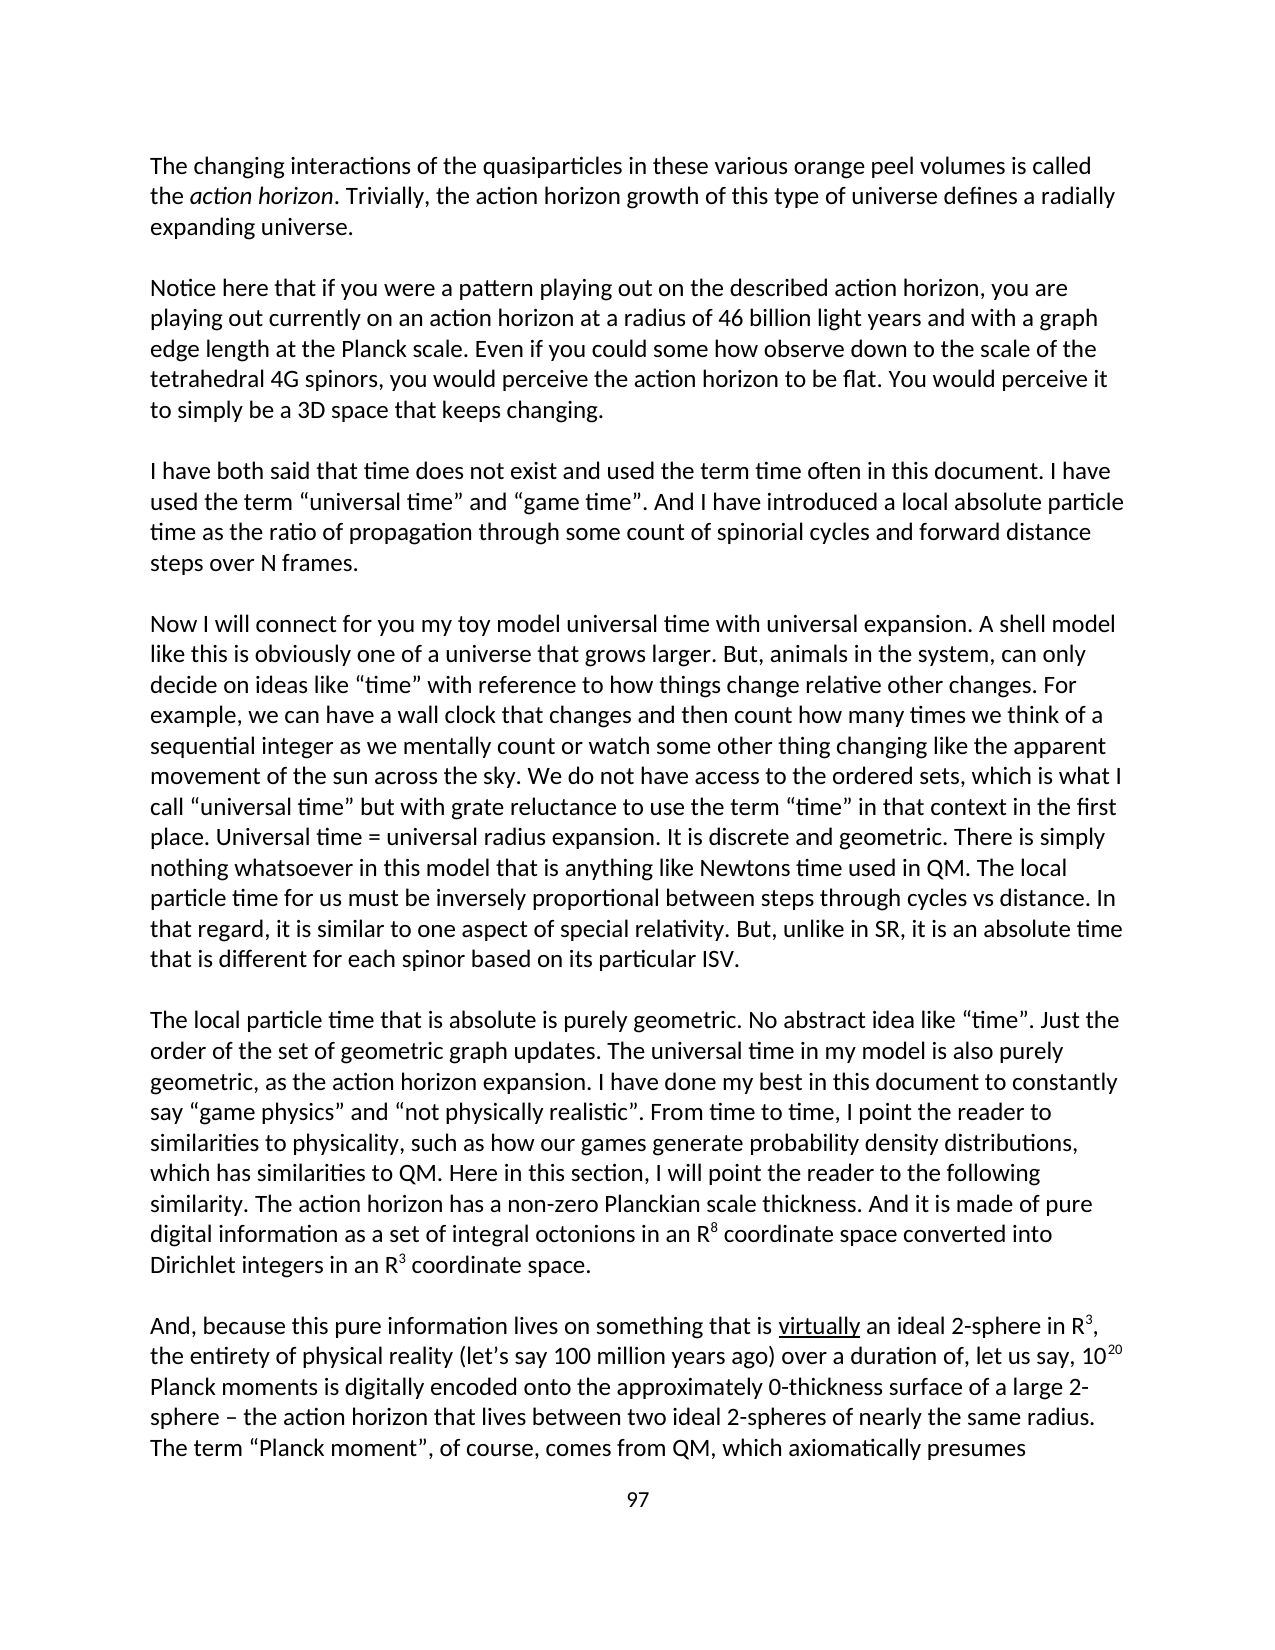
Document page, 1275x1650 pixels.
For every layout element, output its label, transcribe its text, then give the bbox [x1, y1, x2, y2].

text Now I will connect for you my toy model universal time with universal expansion. A shell model like this is obviously one of a universe that grows larger. But, animals in the system, can only decide on ideas like “time” with reference to how things change relative other changes. For example, we can have a wall clock that changes and then count how many times we think of a sequential integer as we mentally count or watch some other thing changing like the apparent movement of the sun across the sky. We do not have access to the ordered sets, which is what I call “universal time” but with grate reluctance to use the term “time” in that context in the first place. Universal time = universal radius expansion. It is discrete and geometric. There is simply nothing whatsoever in this model that is anything like Newtons time used in QM. The local particle time for us must be inversely proportional between steps through cycles vs distance. In that regard, it is similar to one aspect of special relativity. But, unlike in SR, it is an absolute time that is different for each spinor based on its particular ISV. [150, 608, 1125, 974]
text The changing interactions of the quasiparticles in these various orange peel volumes is called the action horizon. Trivially, the action horizon growth of this type of universe defines a radially expanding universe. [150, 150, 1125, 242]
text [150, 1310, 1125, 1462]
text The local particle time that is absolute is purely geometric. No abstract idea like “time”. Just the order of the set of geometric graph updates. The universal time in my model is also purely geometric, as the action horizon expansion. I have done my best in this document to constantly say “game physics” and “not physically realistic”. From time to time, I point the reader to similarities to physicality, such as how our games generate probability density distributions, which has similarities to QM. Here in this section, I will point the reader to the following similarity. The action horizon has a non-zero Planckian scale thickness. And it is made of pure digital information as a set of integral octonions in an R8 coordinate space converted into Dirichlet integers in an R3 coordinate space. [150, 1004, 1125, 1279]
text Notice here that if you were a pattern playing out on the described action horizon, you are playing out currently on an action horizon at a radius of 46 billion light years and with a graph edge length at the Planck scale. Even if you could some how observe down to the scale of the tetrahedral 4G spinors, you would perceive the action horizon to be flat. You would perceive it to simply be a 3D space that keeps changing. [150, 272, 1125, 425]
text I have both said that time does not exist and used the term time often in this document. I have used the term “universal time” and “game time”. And I have introduced a local absolute particle time as the ratio of propagation through some count of spinorial cycles and forward distance steps over N frames. [150, 455, 1125, 577]
